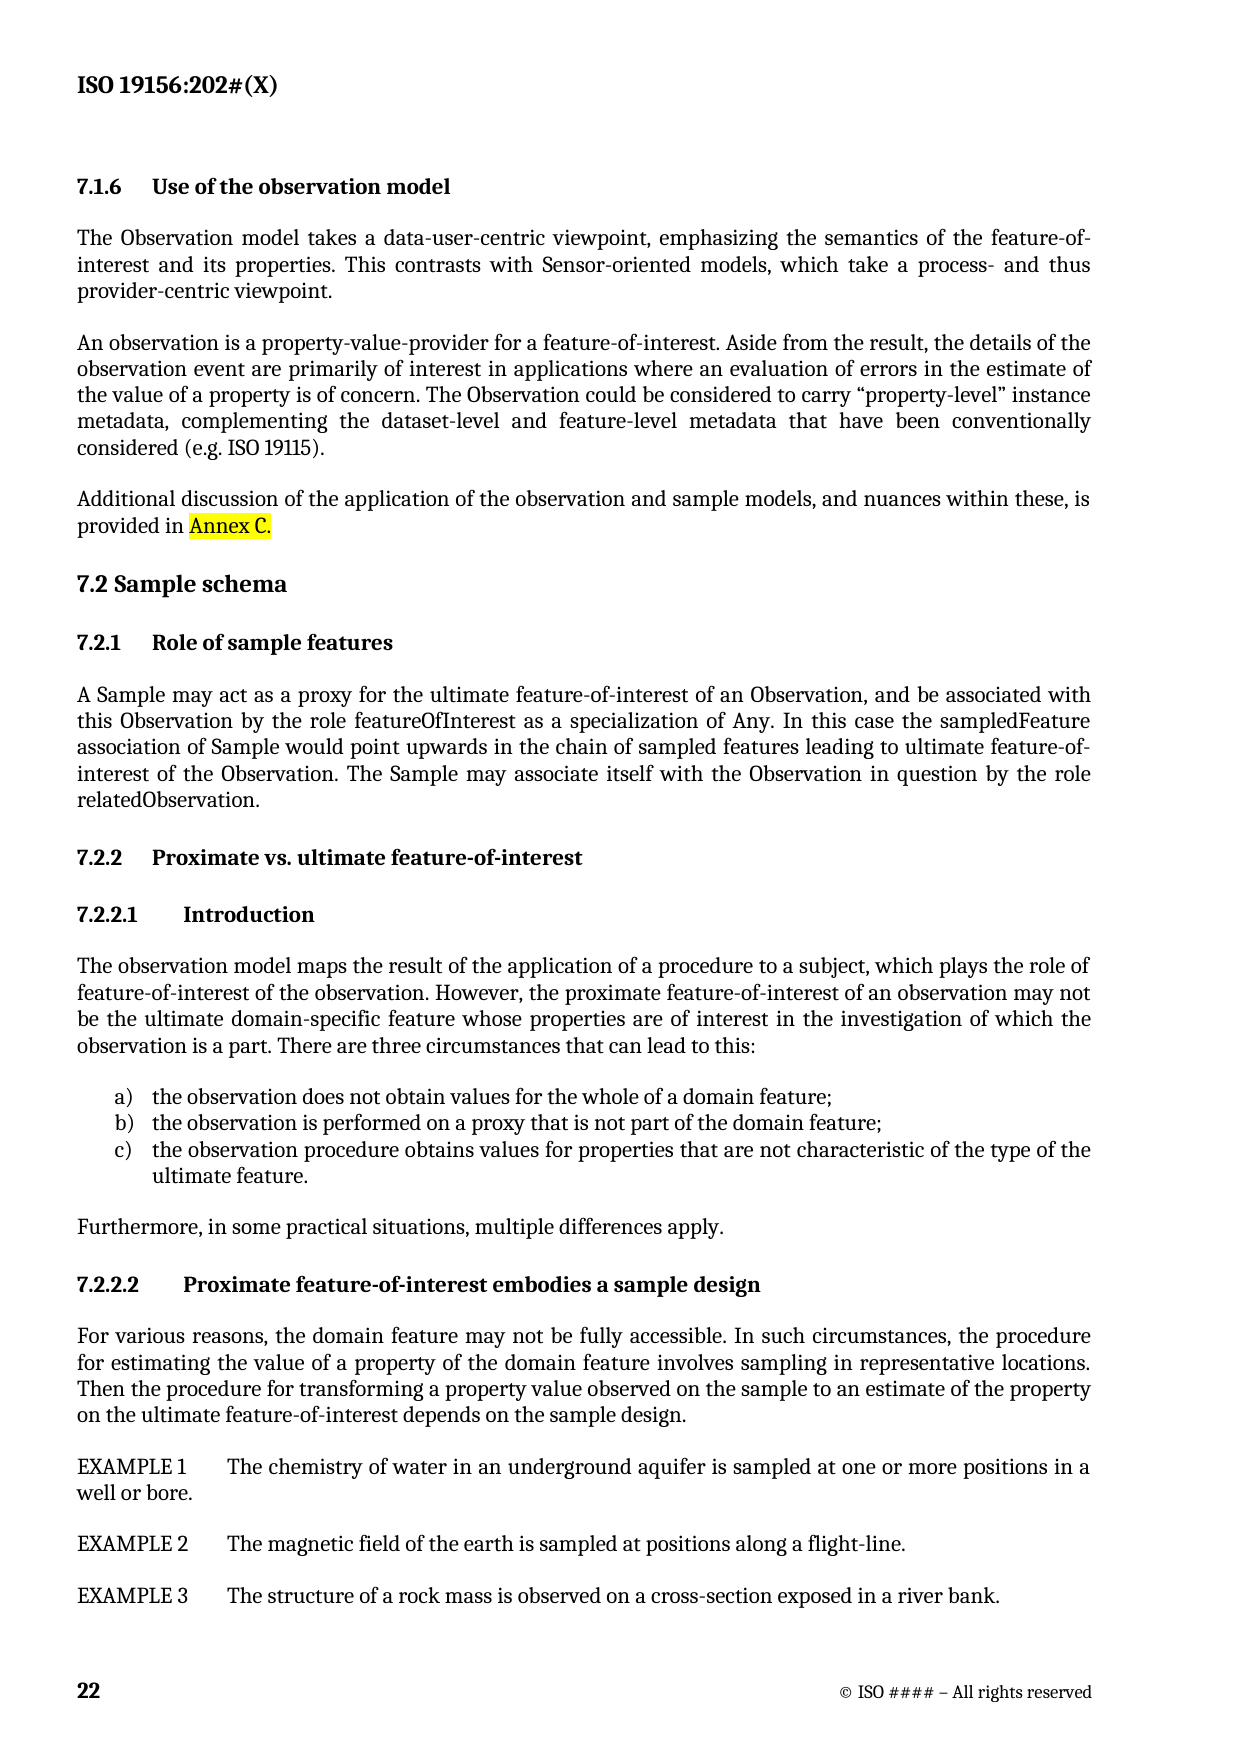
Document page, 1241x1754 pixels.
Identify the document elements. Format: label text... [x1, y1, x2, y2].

text EXAMPLE 2 The magnetic field of the earth is sampled at positions along a flight-line. [77, 1531, 1092, 1558]
text The Observation model takes a data-user-centric viewpoint, emphasizing the semantics of the feature-of-interest and its properties. This contrasts with Sensor-oriented models, which take a process- and thus provider-centric viewpoint. [77, 225, 1092, 304]
text EXAMPLE 1 The chemistry of water in an underground aquifer is sampled at one or more positions in a well or bore. [77, 1453, 1092, 1506]
subtitle Role of sample features [77, 630, 1092, 656]
text Additional discussion of the application of the observation and sample models, and nuances within these, is provided in Annex C. [77, 486, 1092, 539]
text EXAMPLE 3 The structure of a rock mass is observed on a cross-section exposed in a river bank. [77, 1583, 1092, 1609]
list the observation procedure obtains values for properties that are not characteristic of the type of the ultimate feature. [114, 1136, 1092, 1189]
subtitle Proximate feature-of-interest embodies a sample design [77, 1272, 1092, 1298]
subtitle Introduction [77, 902, 1092, 928]
text The observation model maps the result of the application of a procedure to a subject, which plays the role of feature-of-interest of the observation. However, the proximate feature-of-interest of an observation may not be the ultimate domain-specific feature whose properties are of interest in the investigation of which the observation is a part. There are three circumstances that can lead to this: [77, 953, 1092, 1059]
list the observation is performed on a proxy that is not part of the domain feature; [114, 1110, 1092, 1136]
text For various reasons, the domain feature may not be fully accessible. In such circumstances, the procedure for estimating the value of a property of the domain feature involves sampling in representative locations. Then the procedure for transforming a property value observed on the sample to an estimate of the property on the ultimate feature-of-interest depends on the sample design. [77, 1323, 1092, 1428]
list the observation does not obtain values for the whole of a domain feature; [114, 1084, 1092, 1110]
text An observation is a property-value-provider for a feature-of-interest. Aside from the result, the details of the observation event are primarily of interest in applications where an evaluation of errors in the estimate of the value of a property is of concern. The Observation could be considered to carry “property-level” instance metadata, complementing the dataset-level and feature-level metadata that have been conventionally considered (e.g. ISO 19115). [77, 329, 1092, 461]
subtitle Use of the observation model [77, 174, 1092, 200]
text A Sample may act as a proxy for the ultimate feature-of-interest of an Observation, and be associated with this Observation by the role featureOfInterest as a specialization of Any. In this case the sampledFeature association of Sample would point upwards in the chain of sampled features leading to ultimate feature-of-interest of the Observation. The Sample may associate itself with the Observation in question by the role relatedObservation. [77, 681, 1092, 813]
text Furthermore, in some practical situations, multiple differences apply. [77, 1214, 1092, 1241]
subtitle Sample schema [77, 570, 1092, 599]
subtitle Proximate vs. ultimate feature-of-interest [77, 844, 1092, 871]
